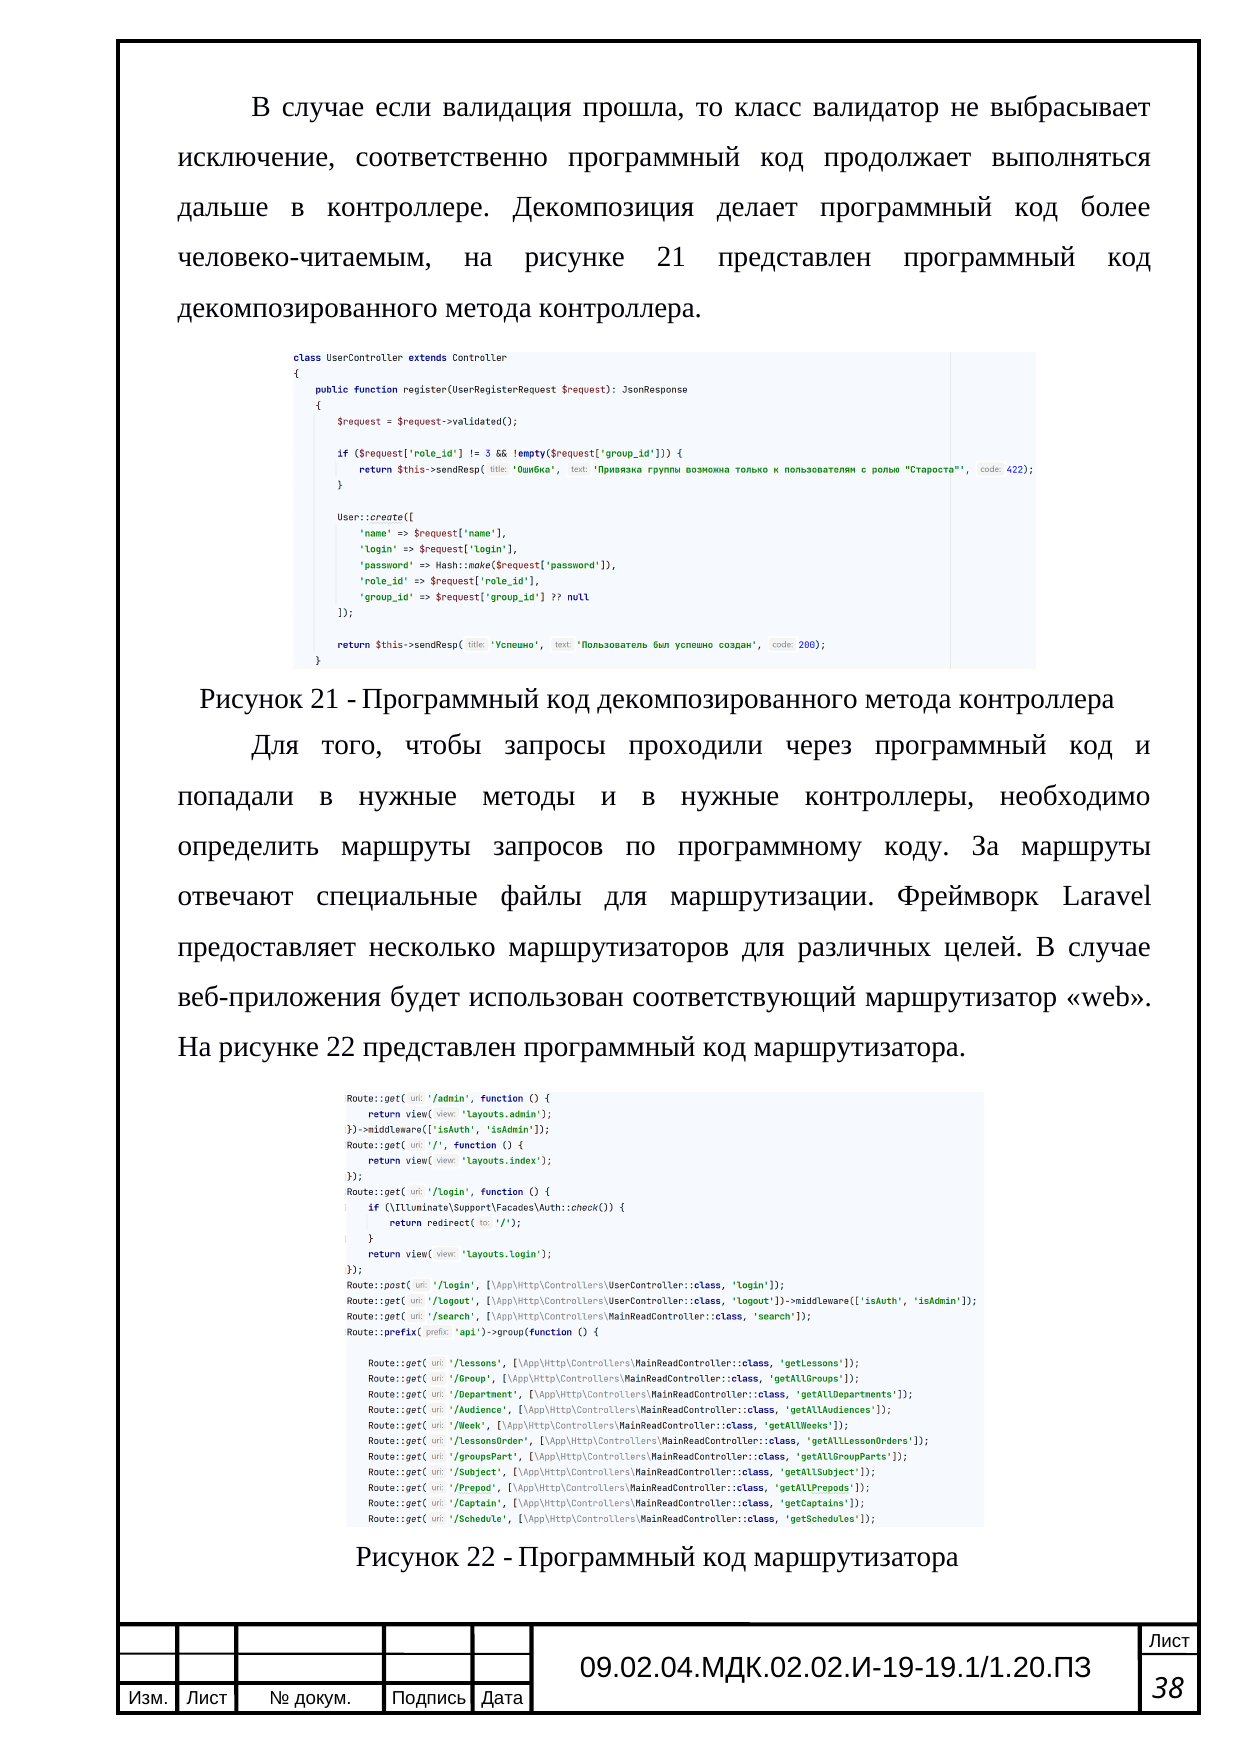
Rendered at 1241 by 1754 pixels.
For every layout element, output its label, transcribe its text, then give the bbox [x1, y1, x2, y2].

picture [292, 352, 1036, 669]
text В случае если валидация прошла, то класс валидатор не выбрасывает исключение, соответственно программный код продолжает выполняться дальше в контроллере. Декомпозиция делает программный код более человеко-читаемым, на рисунке 21 представлен программный код декомпозированного метода контроллера. [177, 89, 1152, 323]
text Программный код маршрутизатора [177, 1539, 1137, 1573]
picture [344, 1092, 985, 1527]
text Программный код декомпозированного метода контроллера [177, 681, 1137, 715]
text Для того, чтобы запросы проходили через программный код и попадали в нужные методы и в нужные контроллеры, необходимо определить маршруты запросов по программному коду. За маршруты отвечают специальные файлы для маршрутизации. Фреймворк Laravel предоставляет несколько маршрутизаторов для различных целей. В случае веб-приложения будет использован соответствующий маршрутизатор «web». На рисунке 22 представлен программный код маршрутизатора. [177, 727, 1152, 1063]
